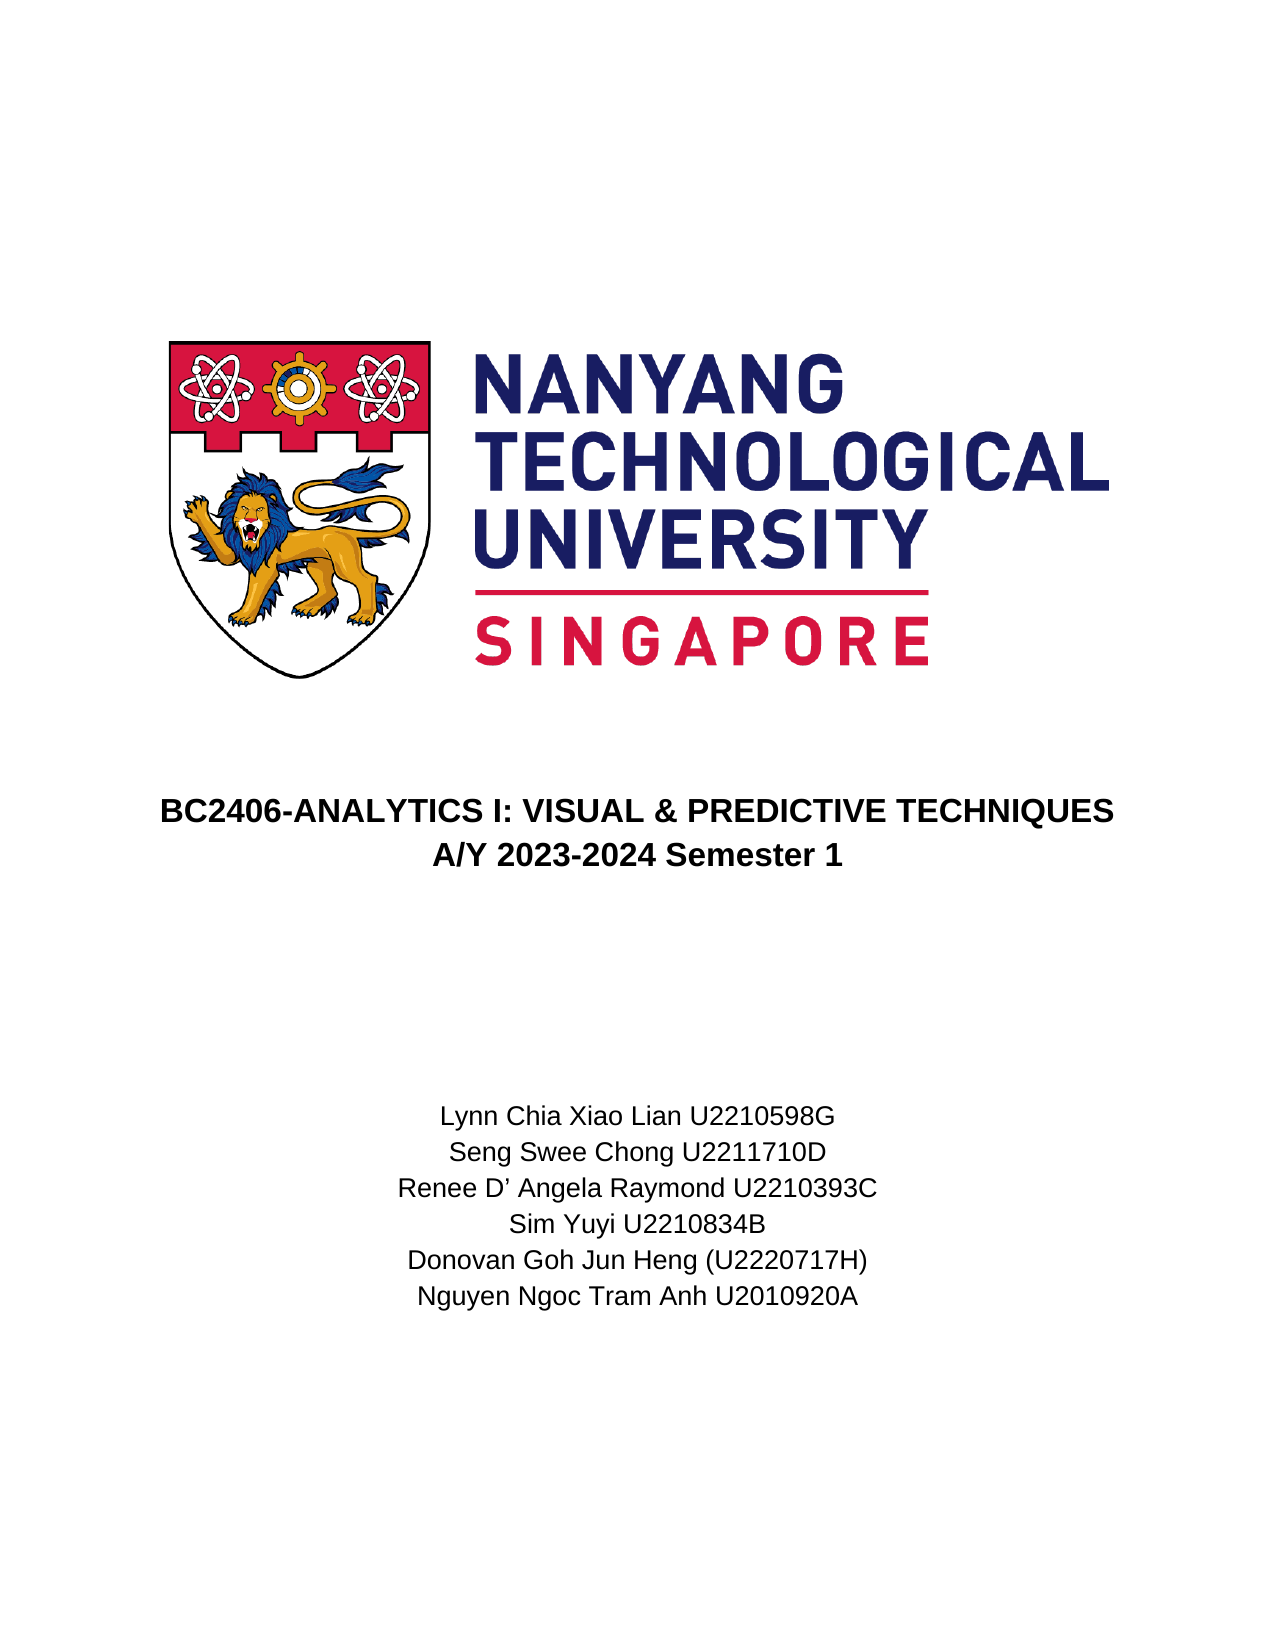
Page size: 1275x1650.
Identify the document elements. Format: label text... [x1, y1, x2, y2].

text A/Y 2023-2024 Semester 1 [150, 835, 1125, 874]
text Lynn Chia Xiao Lian U2210598G [150, 1100, 1125, 1132]
text Donovan Goh Jun Heng (U2220717H) [150, 1244, 1125, 1275]
picture [168, 341, 1109, 679]
text Seng Swee Chong U2211710D [150, 1136, 1125, 1168]
text Nguyen Ngoc Tram Anh U2010920A [150, 1280, 1125, 1311]
text Sim Yuyi U2210834B [150, 1208, 1125, 1239]
text BC2406-ANALYTICS I: VISUAL & PREDICTIVE TECHNIQUES [150, 791, 1125, 830]
text Renee D’ Angela Raymond U2210393C [150, 1172, 1125, 1203]
